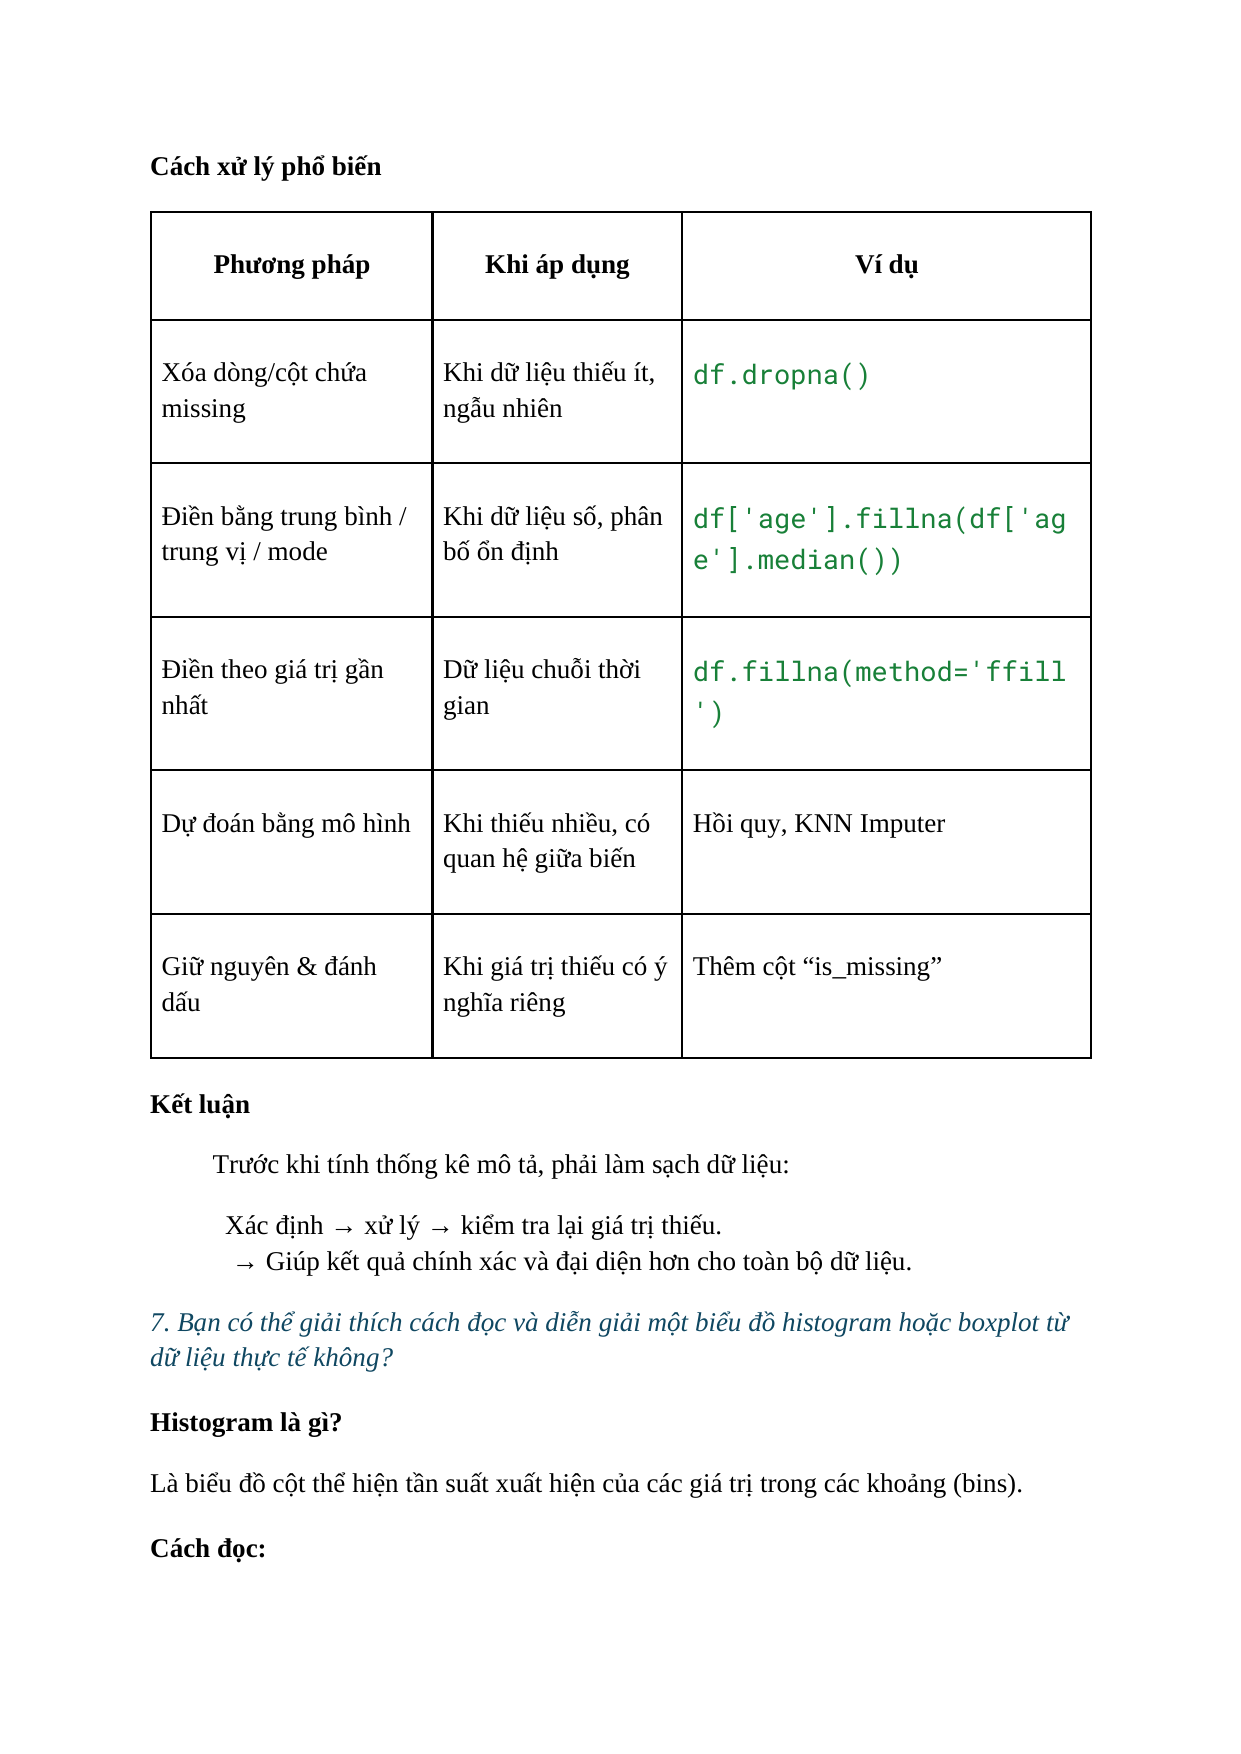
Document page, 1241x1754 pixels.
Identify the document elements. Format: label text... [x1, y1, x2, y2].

table_cell Hồi quy, KNN Imputer [683, 771, 1090, 913]
table_cell Giữ nguyên & đánh dấu [152, 915, 431, 1057]
text Histogram là gì? [150, 1406, 1090, 1438]
table_header Ví dụ [683, 213, 1090, 319]
table_cell df.dropna() [683, 321, 1090, 462]
table_cell df.fillna(method='ffill') [683, 618, 1090, 769]
text Cách xử lý phổ biến [150, 150, 1090, 181]
table_cell Khi dữ liệu thiếu ít, ngẫu nhiên [434, 321, 681, 462]
table_cell Dự đoán bằng mô hình [152, 771, 431, 913]
subtitle 7. Bạn có thể giải thích cách đọc và diễn giải một biểu đồ histogram hoặc boxplot từ dữ liệu thực tế không? [150, 1306, 1090, 1373]
text Xác định → xử lý → kiểm tra lại giá trị thiếu. → Giúp kết quả chính xác và đại diện hơn cho toàn bộ dữ liệu. [225, 1209, 1028, 1276]
table_cell Thêm cột “is_missing” [683, 915, 1090, 1057]
table_cell Khi thiếu nhiều, có quan hệ giữa biến [434, 771, 681, 913]
table_cell Xóa dòng/cột chứa missing [152, 321, 431, 462]
table_header Phương pháp [152, 213, 431, 319]
table_cell Khi dữ liệu số, phân bố ổn định [434, 464, 681, 616]
table_cell Điền theo giá trị gần nhất [152, 618, 431, 769]
table_cell df['age'].fillna(df['age'].median()) [683, 464, 1090, 616]
text Cách đọc: [150, 1532, 1090, 1563]
text Trước khi tính thống kê mô tả, phải làm sạch dữ liệu: [212, 1149, 1028, 1180]
text Kết luận [150, 1088, 1090, 1119]
table_cell Dữ liệu chuỗi thời gian [434, 618, 681, 769]
table_header Khi áp dụng [434, 213, 681, 319]
table_cell Khi giá trị thiếu có ý nghĩa riêng [434, 915, 681, 1057]
table_cell Điền bằng trung bình / trung vị / mode [152, 464, 431, 616]
text Là biểu đồ cột thể hiện tần suất xuất hiện của các giá trị trong các khoảng (bins). [150, 1467, 1090, 1498]
